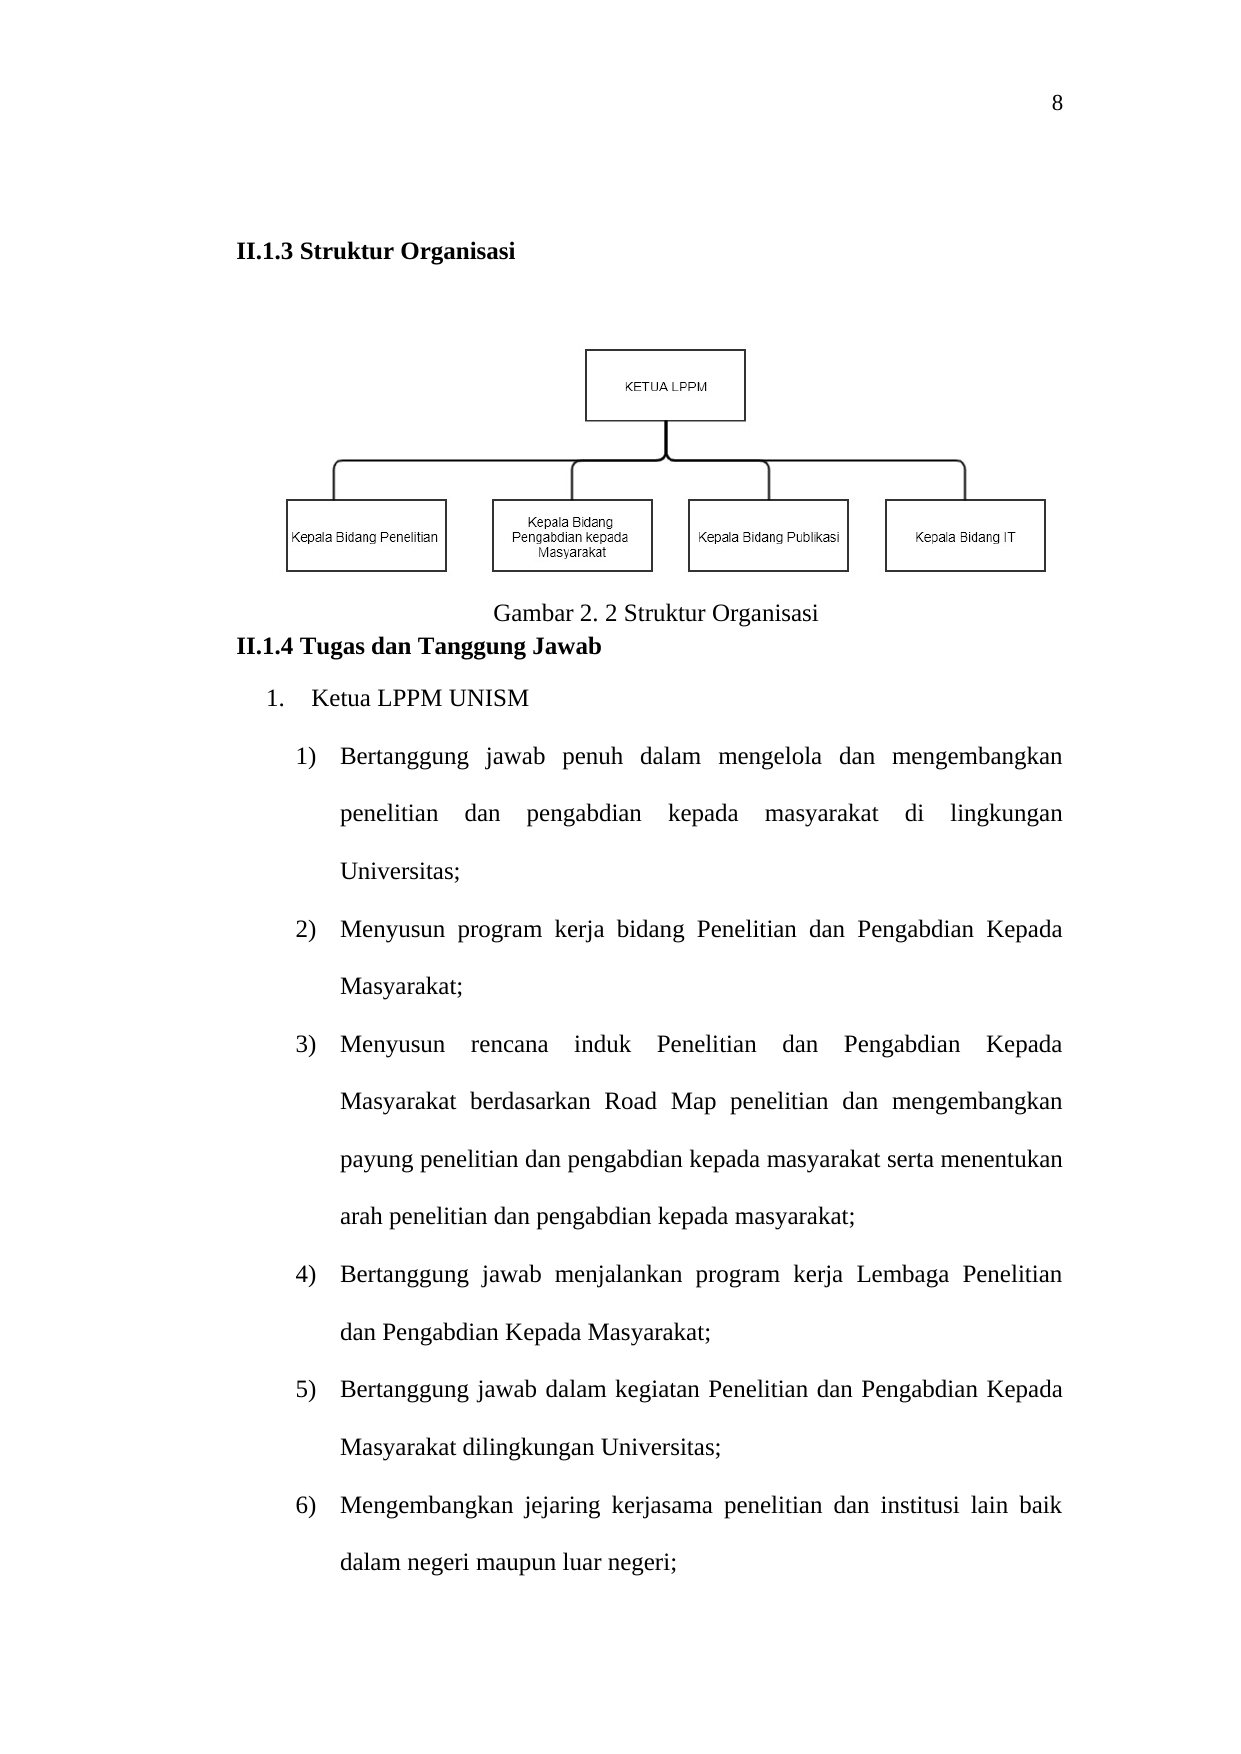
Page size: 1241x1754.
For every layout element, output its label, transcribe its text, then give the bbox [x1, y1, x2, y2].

list Bertanggung jawab dalam kegiatan Penelitian dan Pengabdian Kepada Masyarakat dilingkungan Universitas; [295, 1374, 1063, 1461]
list Menyusun program kerja bidang Penelitian dan Pengabdian Kepada Masyarakat; [295, 914, 1063, 1000]
list Bertanggung jawab menjalankan program kerja Lembaga Penelitian dan Pengabdian Kepada Masyarakat; [295, 1259, 1063, 1346]
subtitle Struktur Organisasi [236, 236, 1063, 265]
list Bertanggung jawab penuh dalam mengelola dan mengembangkan penelitian dan pengabdian kepada masyarakat di lingkungan Universitas; [295, 741, 1063, 884]
list Ketua LPPM UNISM [266, 683, 1063, 712]
picture [249, 285, 1063, 589]
list Menyusun rencana induk Penelitian dan Pengabdian Kepada Masyarakat berdasarkan Road Map penelitian dan mengembangkan payung penelitian dan pengabdian kepada masyarakat serta menentukan arah penelitian dan pengabdian kepada masyarakat; [295, 1029, 1063, 1230]
list Mengembangkan jejaring kerjasama penelitian dan institusi lain baik dalam negeri maupun luar negeri; [295, 1490, 1063, 1576]
